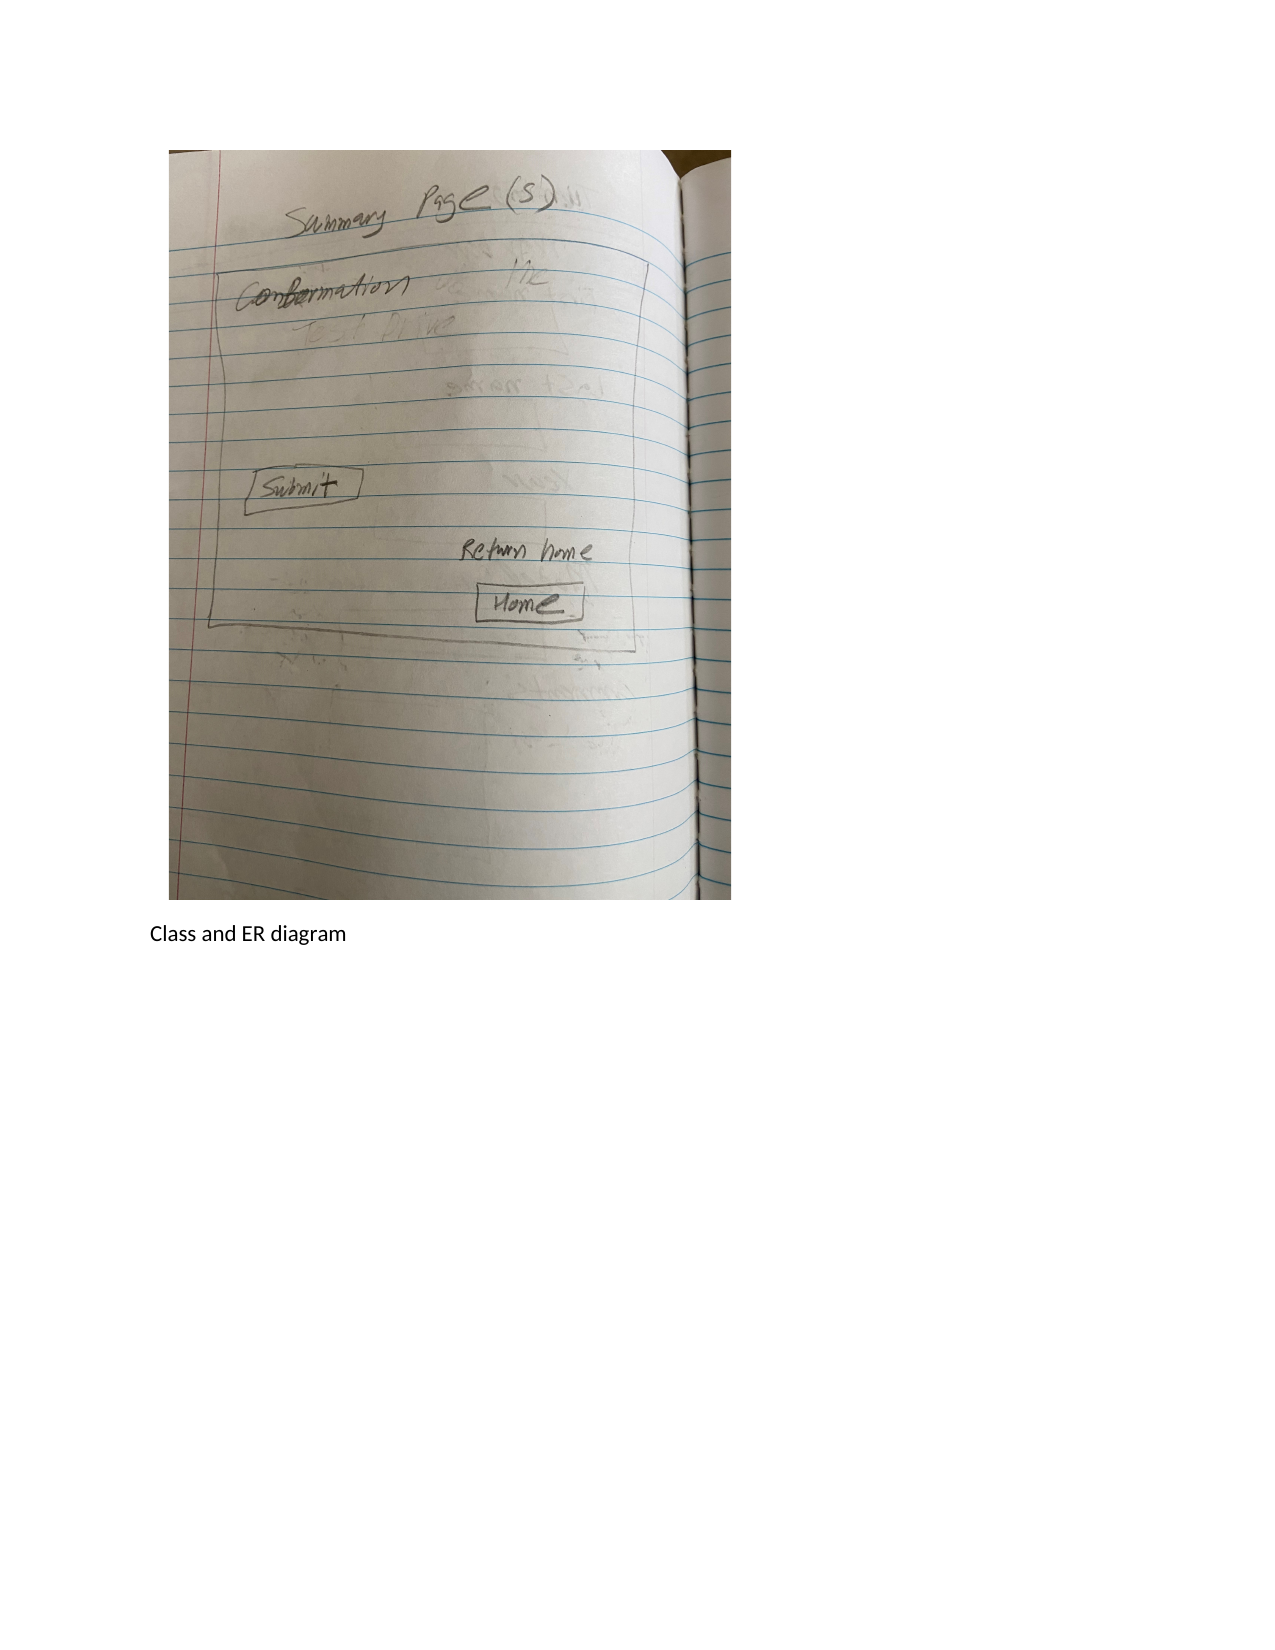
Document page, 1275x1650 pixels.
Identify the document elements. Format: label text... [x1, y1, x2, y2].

text Class and ER diagram [150, 919, 1125, 947]
